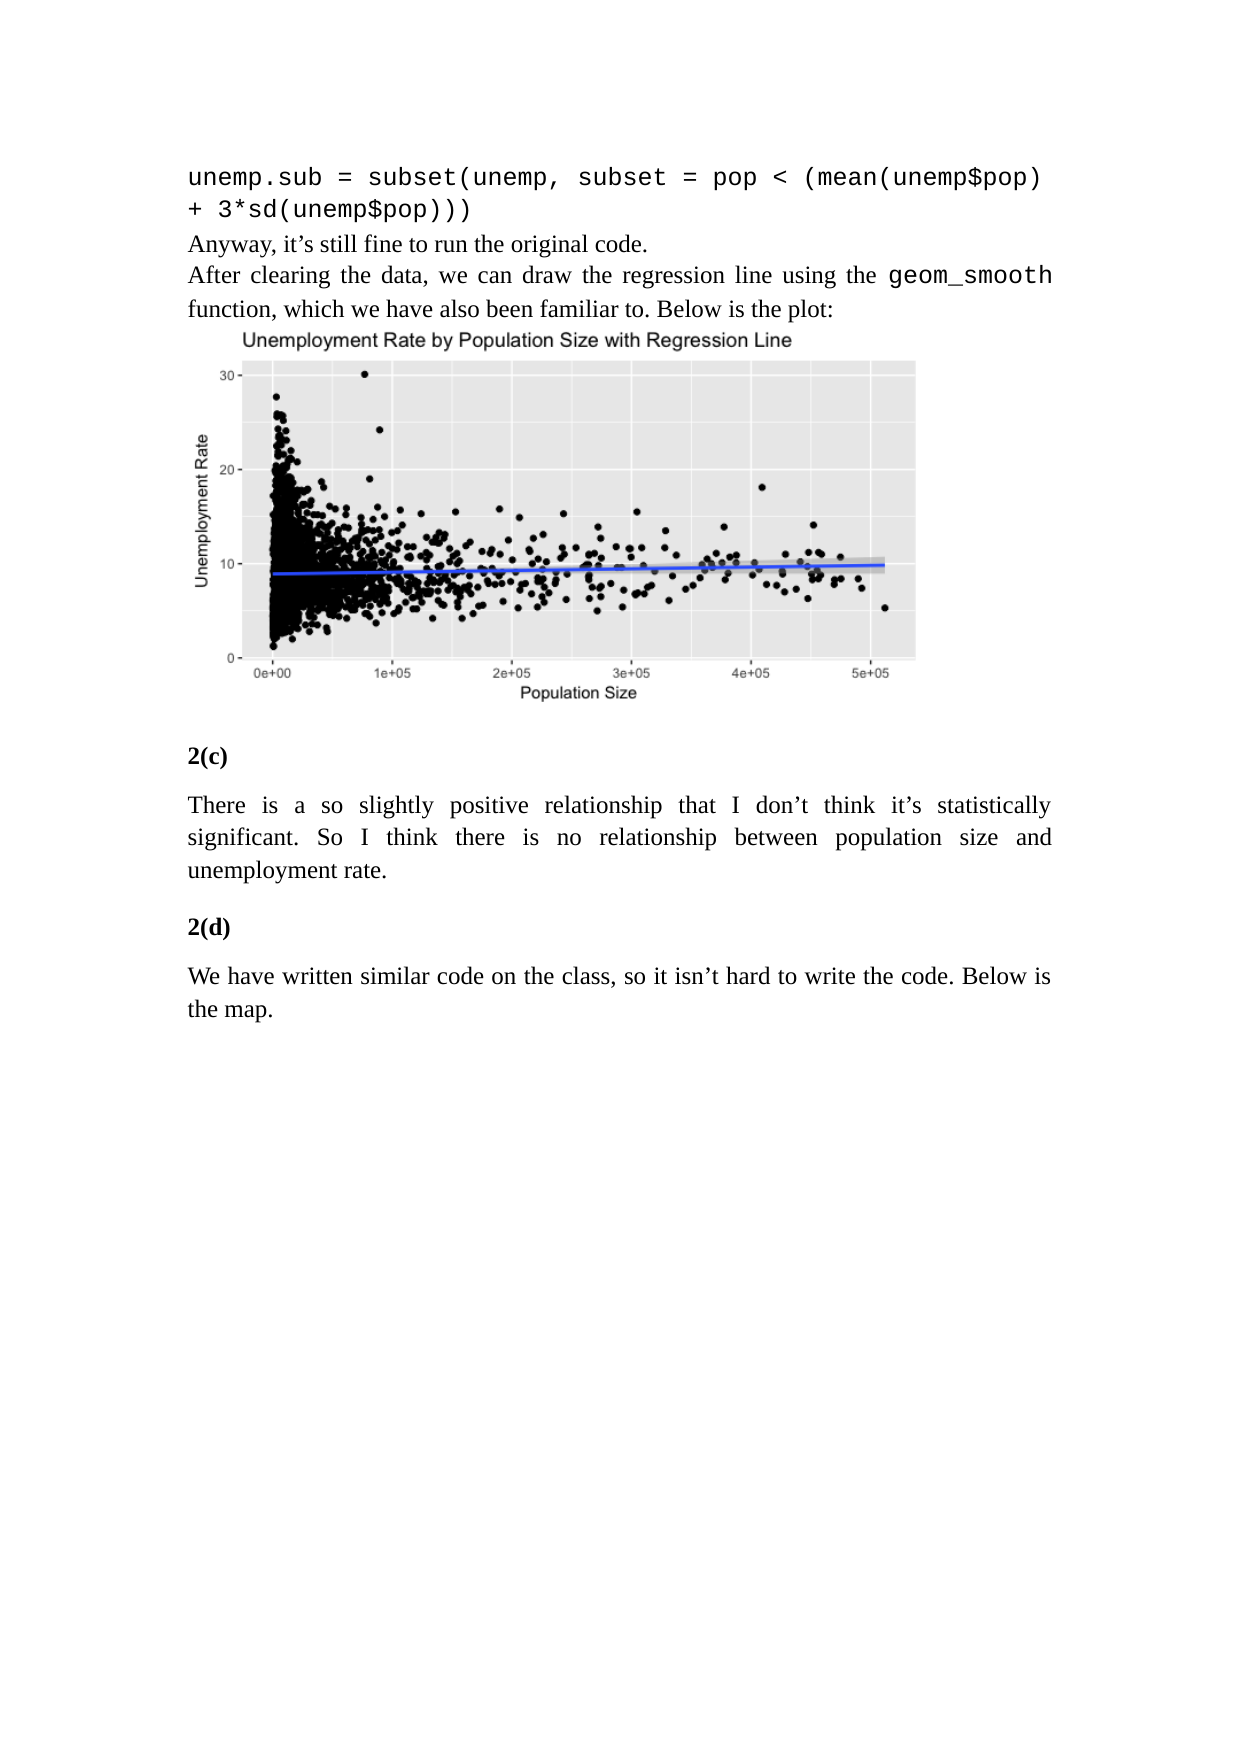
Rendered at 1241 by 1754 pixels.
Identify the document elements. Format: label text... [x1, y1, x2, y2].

text We have written similar code on the class, so it isn’t hard to write the code. Below is the map. [187, 959, 1053, 1024]
subtitle 2(c) [187, 739, 1053, 772]
text Anyway, it’s still fine to run the original code. [187, 227, 1053, 259]
subtitle 2(d) [187, 911, 1053, 943]
text After clearing the data, we can draw the regression line using the geom_smooth function, which we have also been familiar to. Below is the plot: [187, 259, 1053, 324]
picture [187, 324, 924, 710]
text There is a so slightly positive relationship that I don’t think it’s statistically significant. So I think there is no relationship between population size and unemployment rate. [187, 788, 1053, 886]
text unemp.sub = subset(unemp, subset = pop < (mean(unemp$pop) + 3*sd(unemp$pop))) [187, 162, 1053, 227]
